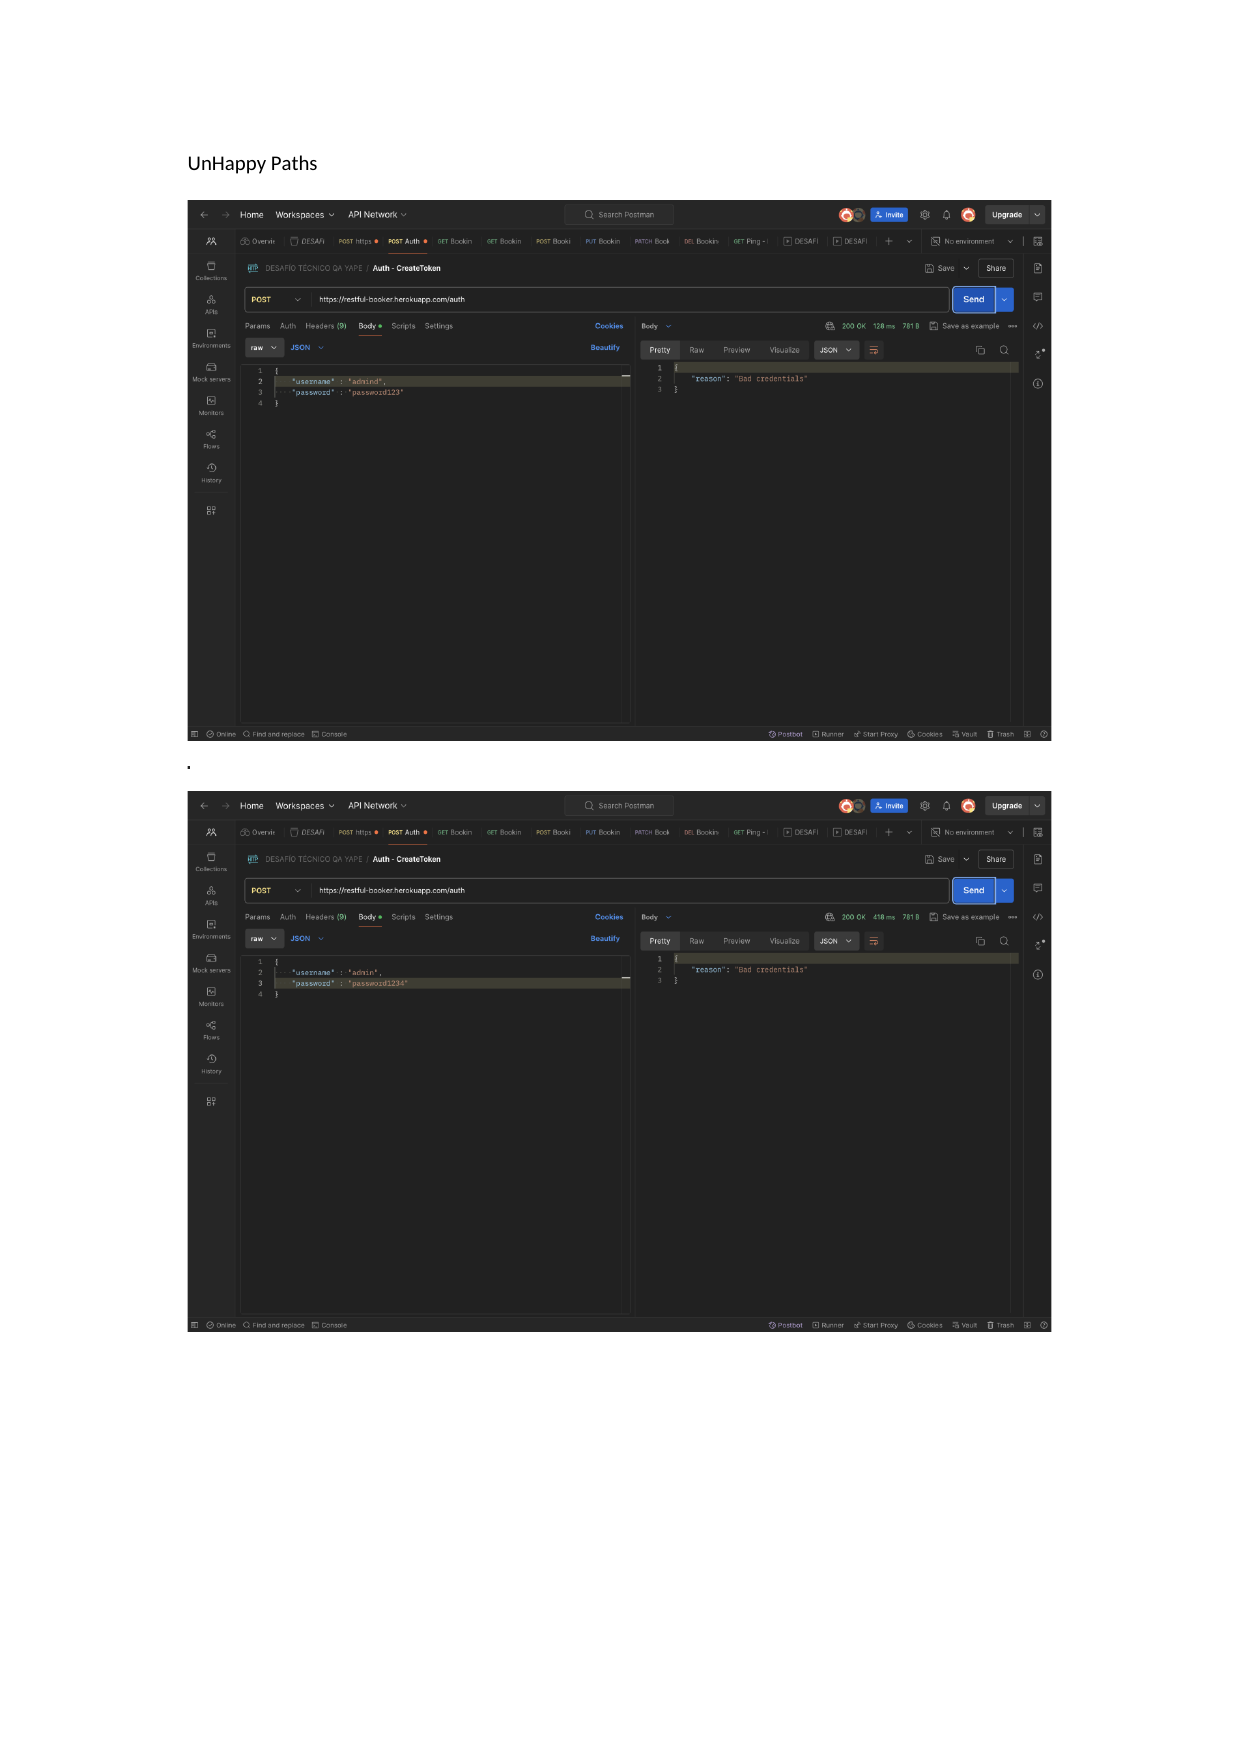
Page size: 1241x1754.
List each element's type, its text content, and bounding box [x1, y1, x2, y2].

picture [187, 791, 1052, 1332]
picture [187, 200, 1052, 741]
text UnHappy Paths [187, 150, 1053, 175]
